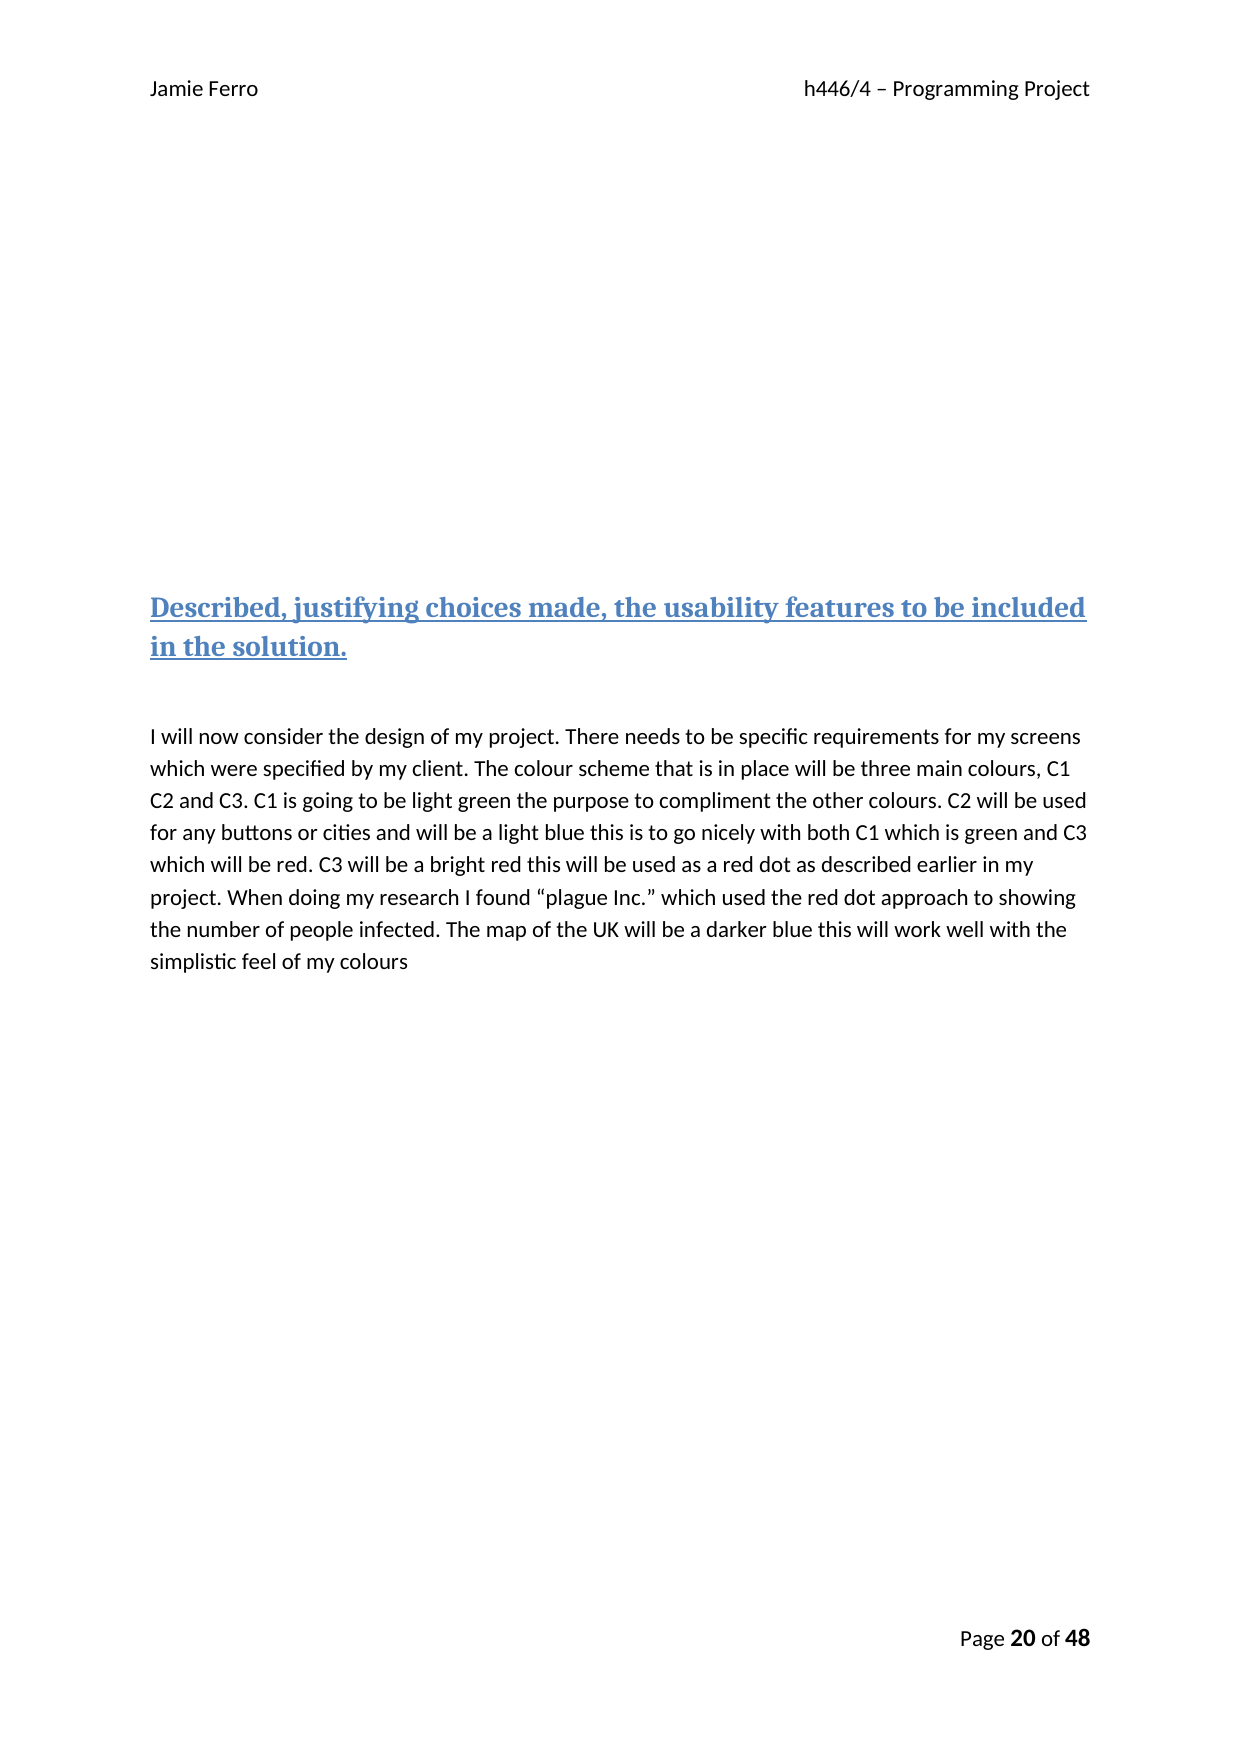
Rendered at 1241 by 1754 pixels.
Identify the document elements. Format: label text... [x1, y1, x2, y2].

subtitle Described, justifying choices made, the usability features to be included in the solution. [150, 592, 1090, 664]
text I will now consider the design of my project. There needs to be specific requirements for my screens which were specified by my client. The colour scheme that is in place will be three main colours, C1 C2 and C3. C1 is going to be light green the purpose to compliment the other colours. C2 will be used for any buttons or cities and will be a light blue this is to go nicely with both C1 which is green and C3 which will be red. C3 will be a bright red this will be used as a red dot as described earlier in my project. When doing my research I found “plague Inc.” which used the red dot approach to showing the number of people infected. The map of the UK will be a darker blue this will work well with the simplistic feel of my colours [150, 722, 1090, 975]
